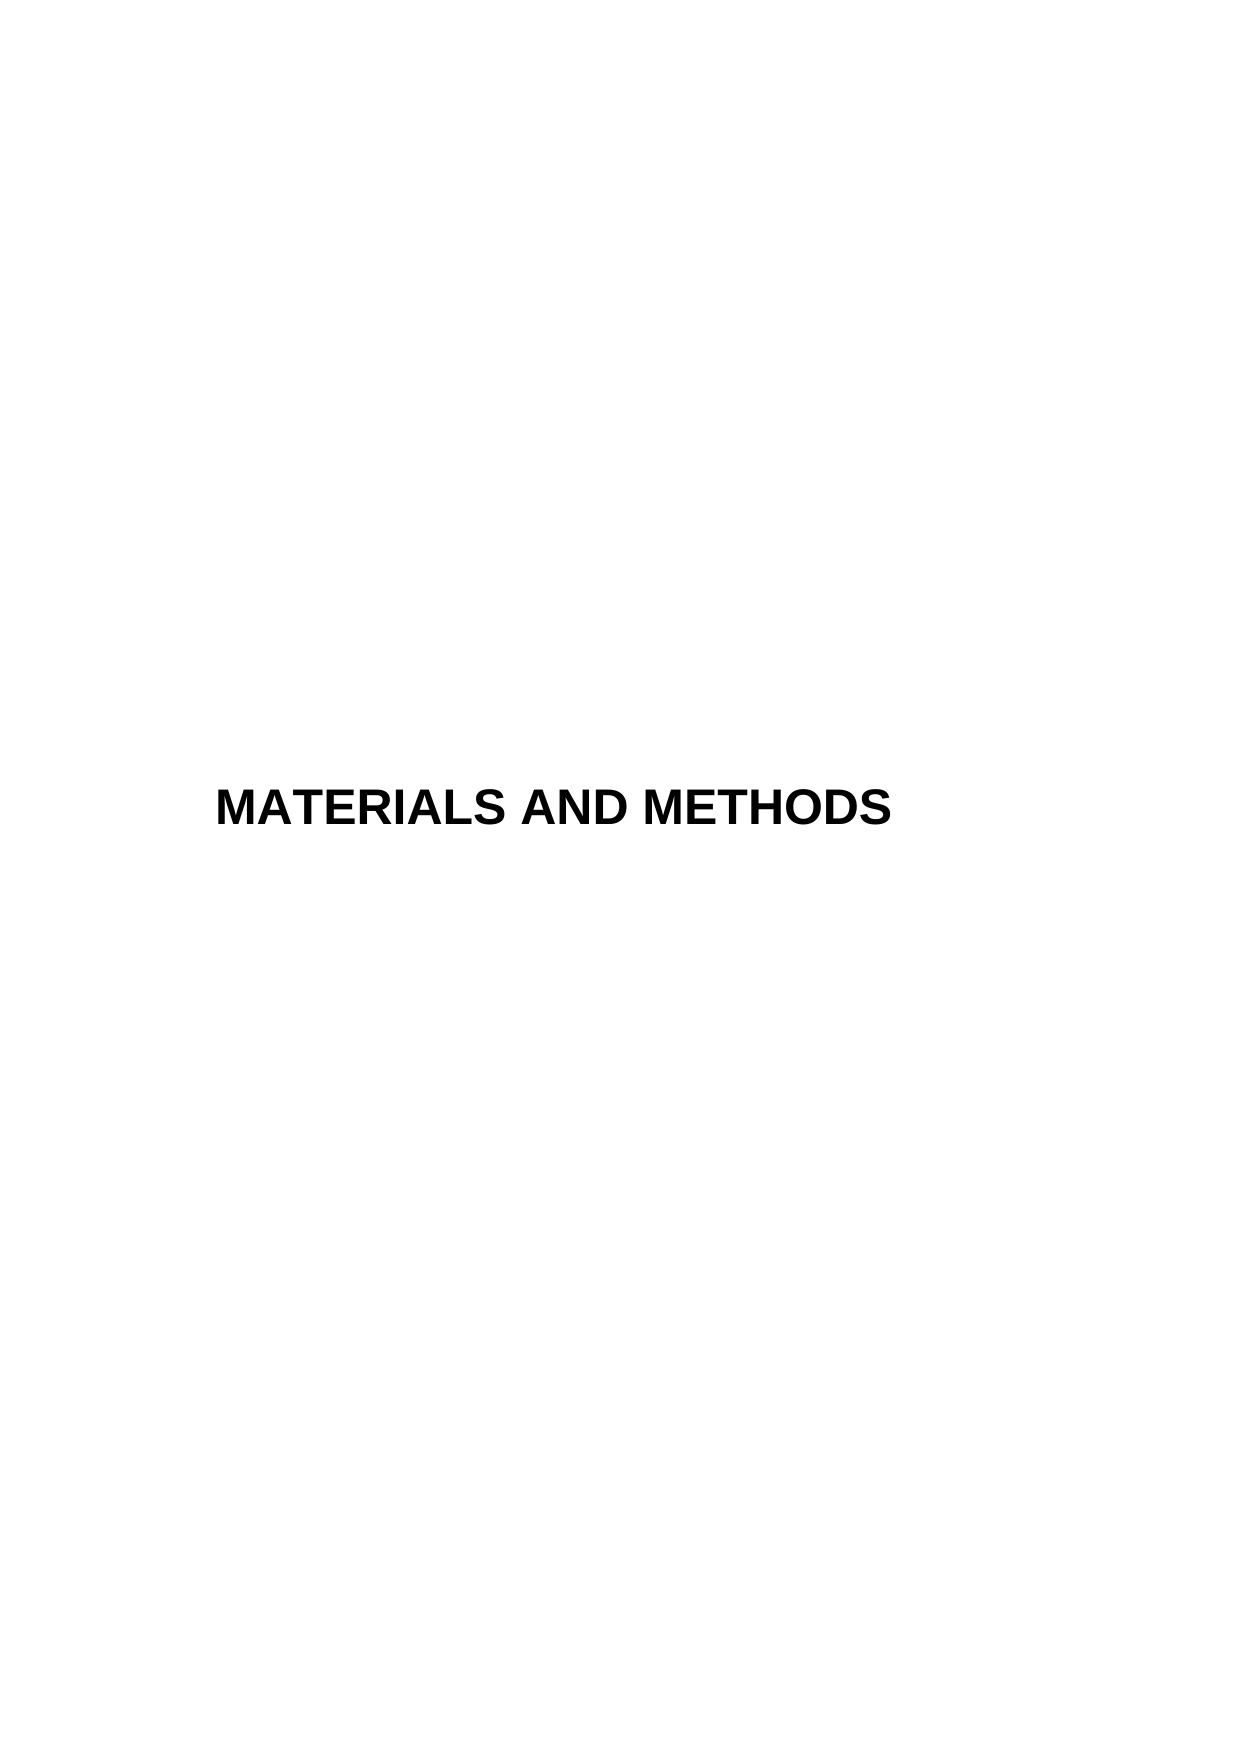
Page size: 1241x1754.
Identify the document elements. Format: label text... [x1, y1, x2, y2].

text MATERIALS AND METHODS [0, 778, 1107, 835]
